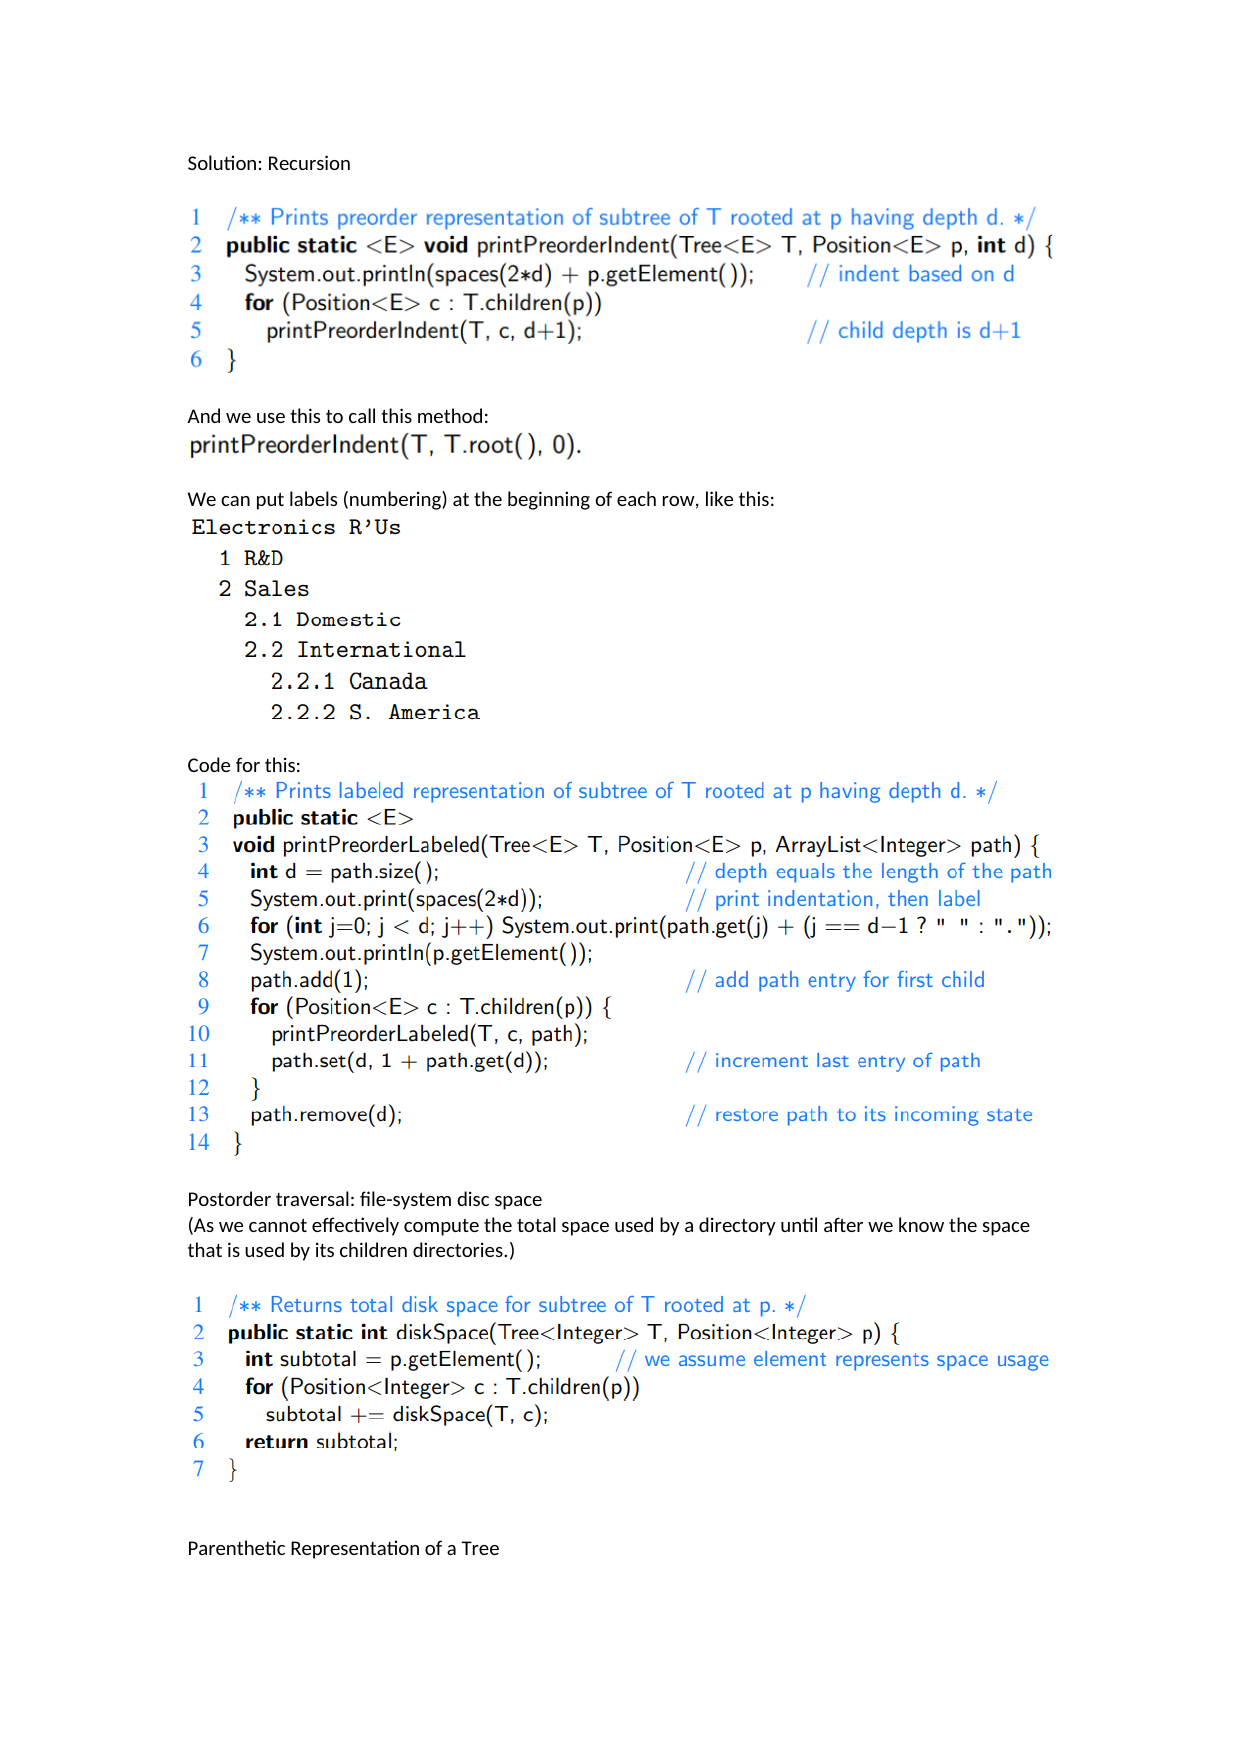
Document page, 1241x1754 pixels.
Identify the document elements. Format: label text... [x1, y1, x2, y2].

list We can put labels (numbering) at the beginning of each row, like this: [187, 486, 1053, 512]
list And we use this to call this method: [187, 403, 1053, 428]
picture [187, 1288, 1052, 1485]
list Parenthetic Representation of a Tree [187, 1535, 1053, 1561]
list (As we cannot effectively compute the total space used by a directory until after we know the space that is used by its children directories.) [187, 1212, 1053, 1263]
list Solution: Recursion [187, 150, 1053, 175]
list Postorder traversal: file-system disc space [187, 1186, 1053, 1212]
list Code for this: [187, 752, 1053, 777]
picture [187, 511, 493, 727]
picture [187, 200, 1053, 378]
picture [187, 777, 1052, 1161]
picture [187, 428, 581, 461]
